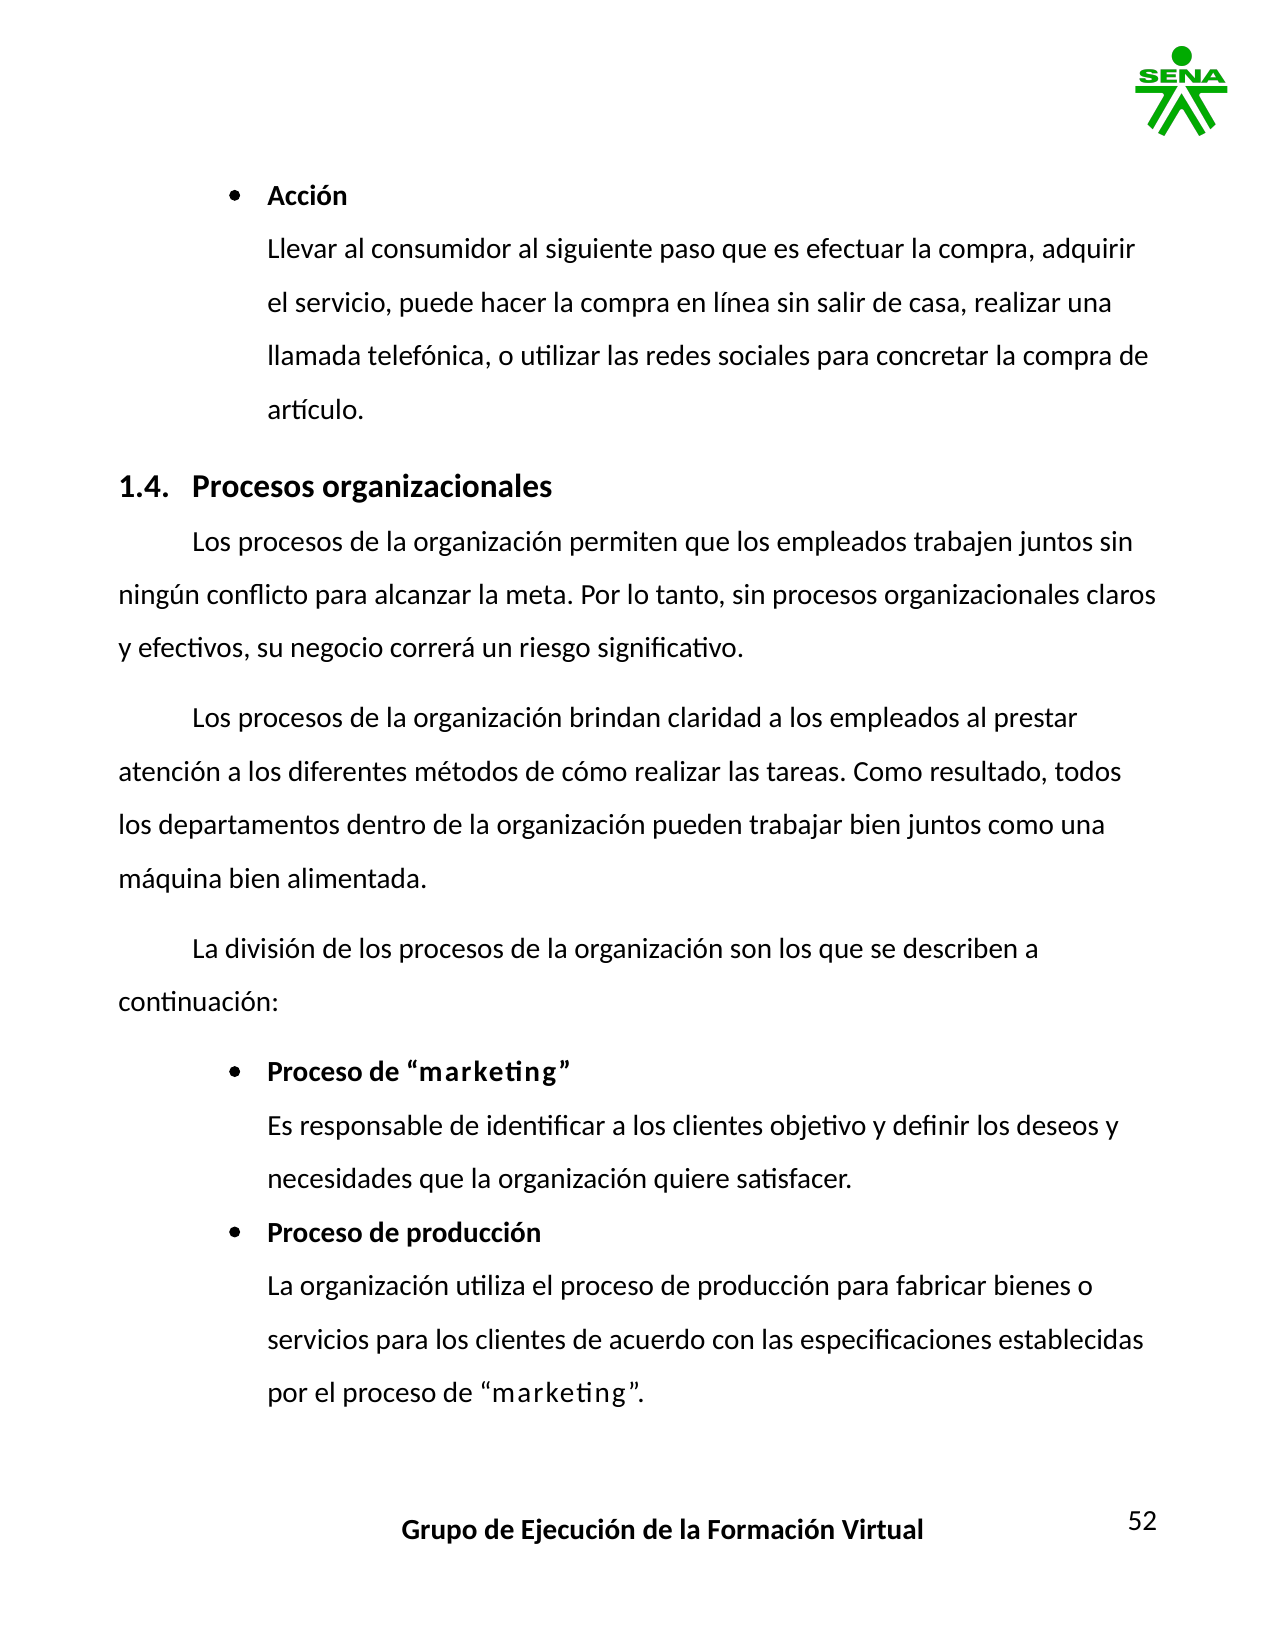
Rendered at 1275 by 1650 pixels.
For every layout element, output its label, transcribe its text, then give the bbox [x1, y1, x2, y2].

list La organización utiliza el proceso de producción para fabricar bienes o servicios para los clientes de acuerdo con las especificaciones establecidas por el proceso de “marketing”. [267, 1267, 1157, 1410]
list Proceso de “marketing” [229, 1053, 1157, 1089]
list Llevar al consumidor al siguiente paso que es efectuar la compra, adquirir el servicio, puede hacer la compra en línea sin salir de casa, realizar una llamada telefónica, o utilizar las redes sociales para concretar la compra de artículo. [267, 231, 1157, 427]
text La división de los procesos de la organización son los que se describen a continuación: [118, 930, 1157, 1019]
text Los procesos de la organización permiten que los empleados trabajen juntos sin ningún conflicto para alcanzar la meta. Por lo tanto, sin procesos organizacionales claros y efectivos, su negocio correrá un riesgo significativo. [118, 523, 1157, 665]
subtitle Procesos organizacionales [118, 465, 1157, 506]
list Proceso de producción [229, 1214, 1157, 1249]
picture [1135, 46, 1228, 136]
list Es responsable de identificar a los clientes objetivo y definir los deseos y necesidades que la organización quiere satisfacer. [267, 1107, 1157, 1196]
list Acción [229, 177, 1157, 213]
text Los procesos de la organización brindan claridad a los empleados al prestar atención a los diferentes métodos de cómo realizar las tareas. Como resultado, todos los departamentos dentro de la organización pueden trabajar bien juntos como una máquina bien alimentada. [118, 699, 1157, 896]
